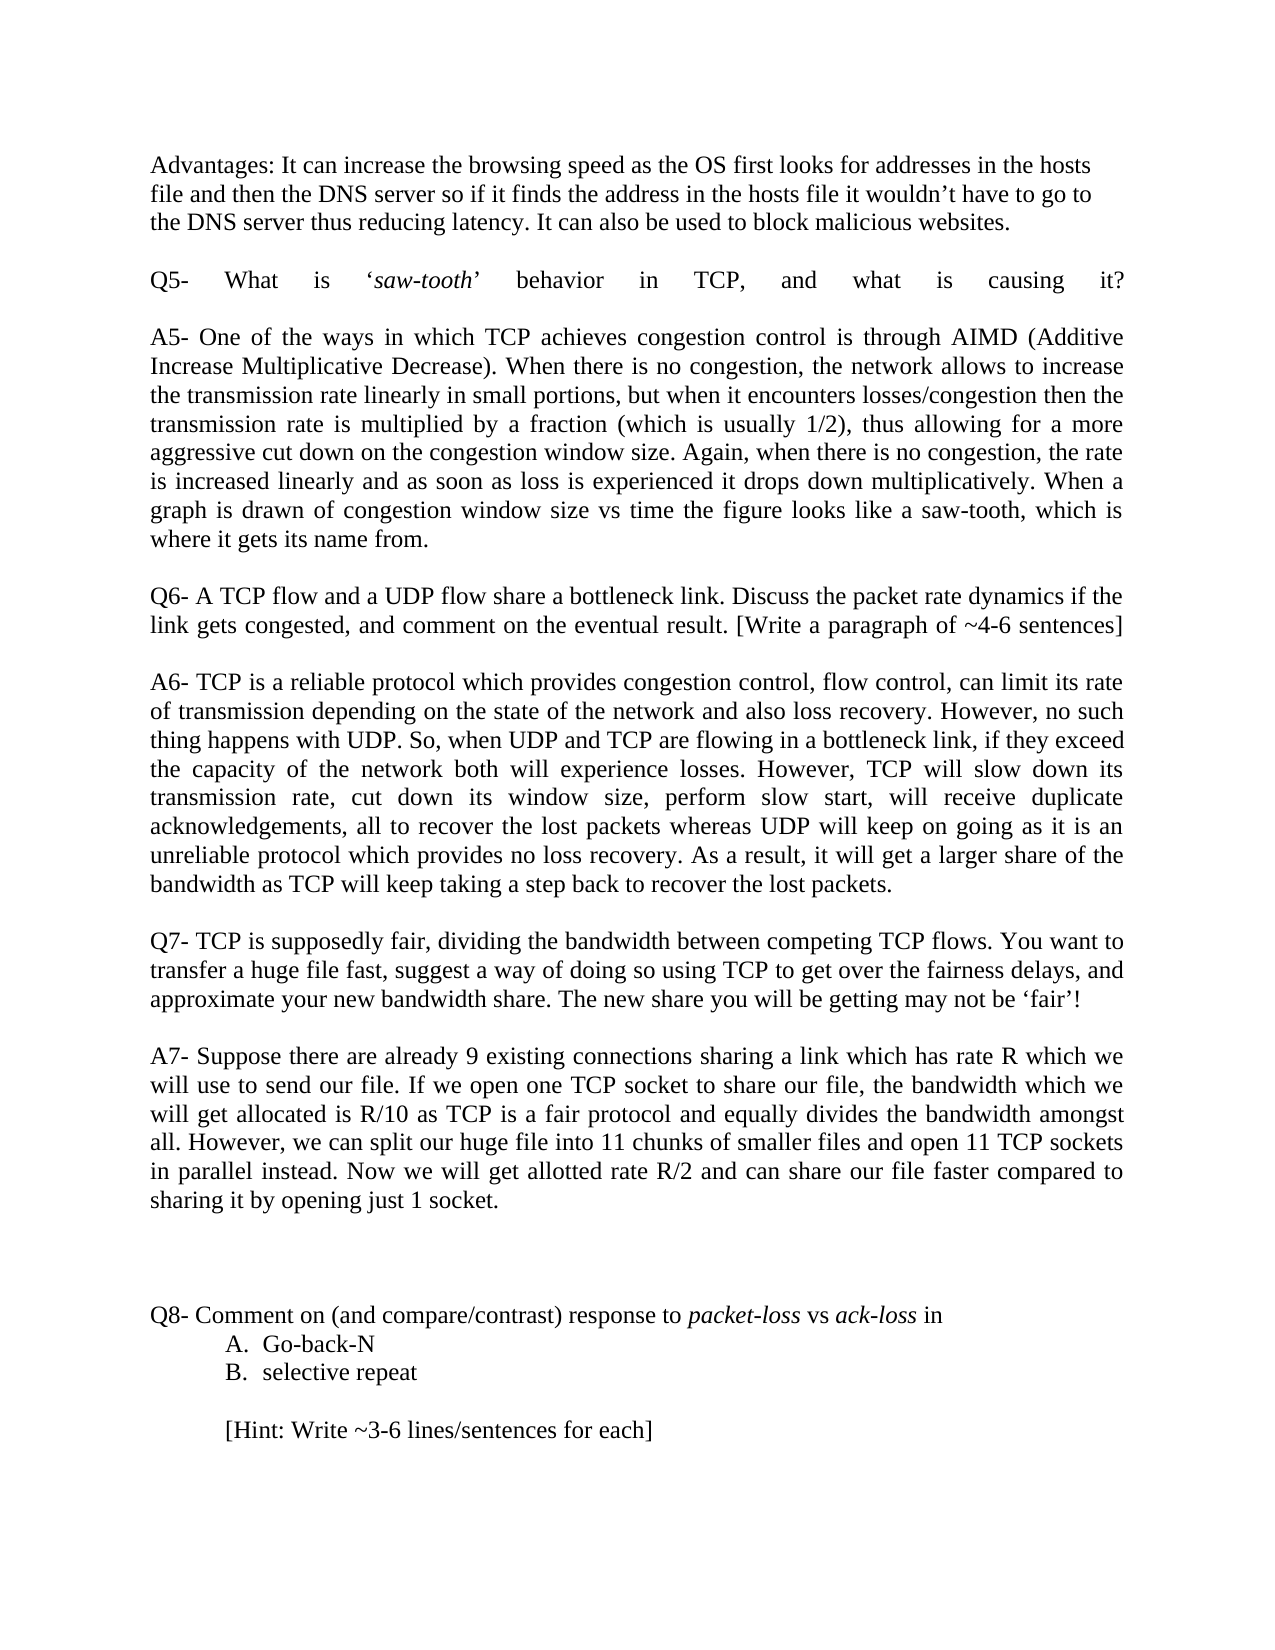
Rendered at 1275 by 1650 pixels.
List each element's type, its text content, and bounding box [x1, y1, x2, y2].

text Q7- TCP is supposedly fair, dividing the bandwidth between competing TCP flows. You want to transfer a huge file fast, suggest a way of doing so using TCP to get over the fairness delays, and approximate your new bandwidth share. The new share you will be getting may not be ‘fair’! [150, 926, 1125, 1012]
text A6- TCP is a reliable protocol which provides congestion control, flow control, can limit its rate of transmission depending on the state of the network and also loss recovery. However, no such thing happens with UDP. So, when UDP and TCP are flowing in a bottleneck link, if they exceed the capacity of the network both will experience losses. However, TCP will slow down its transmission rate, cut down its window size, perform slow start, will receive duplicate acknowledgements, all to recover the lost packets whereas UDP will keep on going as it is an unreliable protocol which provides no loss recovery. As a result, it will get a larger share of the bandwidth as TCP will keep taking a step back to recover the lost packets. [150, 667, 1125, 897]
text A5- One of the ways in which TCP achieves congestion control is through AIMD (Additive Increase Multiplicative Decrease). When there is no congestion, the network allows to increase the transmission rate linearly in small portions, but when it encounters losses/congestion then the transmission rate is multiplied by a fraction (which is usually 1/2), thus allowing for a more aggressive cut down on the congestion window size. Again, when there is no congestion, the rate is increased linearly and as soon as loss is experienced it drops down multiplicatively. When a graph is drawn of congestion window size vs time the figure looks like a saw-tooth, which is where it gets its name from. [150, 322, 1125, 552]
text Q8- Comment on (and compare/contrast) response to packet-loss vs ack-loss in [150, 1300, 1125, 1329]
text [Hint: Write ~3-6 lines/sentences for each] [225, 1415, 1125, 1444]
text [150, 150, 1125, 236]
list Go-back-N [225, 1329, 1125, 1357]
text Q6- A TCP flow and a UDP flow share a bottleneck link. Discuss the packet rate dynamics if the link gets congested, and comment on the eventual result. [Write a paragraph of ~4-6 sentences] [150, 581, 1125, 667]
list selective repeat [225, 1357, 1125, 1386]
text Q5- What is ‘saw-tooth’ behavior in TCP, and what is causing it? [150, 265, 1125, 322]
text A7- Suppose there are already 9 existing connections sharing a link which has rate R which we will use to send our file. If we open one TCP socket to share our file, the bandwidth which we will get allocated is R/10 as TCP is a fair protocol and equally divides the bandwidth amongst all. However, we can split our huge file into 11 chunks of smaller files and open 11 TCP sockets in parallel instead. Now we will get allotted rate R/2 and can share our file faster compared to sharing it by opening just 1 socket. [150, 1041, 1125, 1214]
